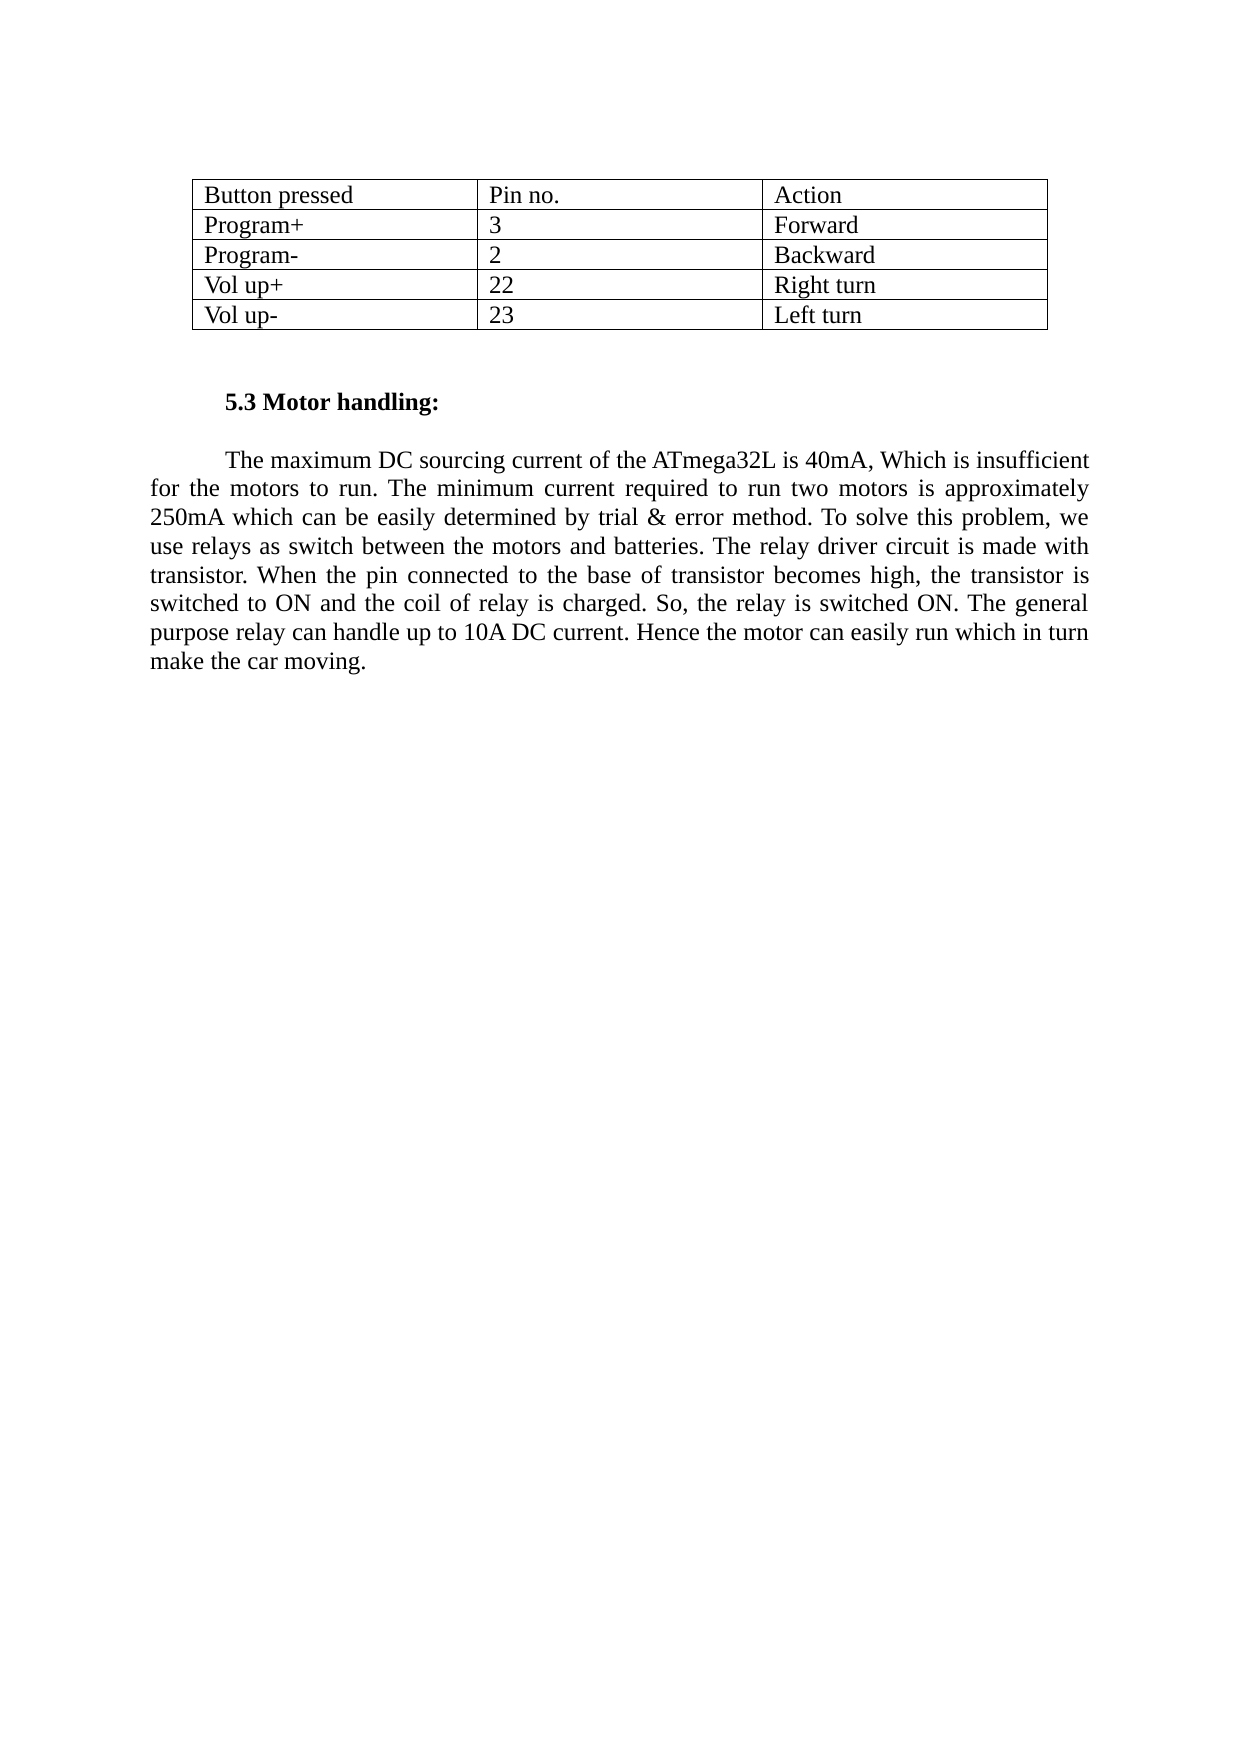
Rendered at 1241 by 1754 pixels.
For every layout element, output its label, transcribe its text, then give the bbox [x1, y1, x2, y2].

table_header Action [763, 180, 1047, 209]
table_cell 22 [478, 270, 762, 299]
text The maximum DC sourcing current of the ATmega32L is 40mA, Which is insufficient for the motors to run. The minimum current required to run two motors is approximately 250mA which can be easily determined by trial & error method. To solve this problem, we use relays as switch between the motors and batteries. The relay driver circuit is made with transistor. When the pin connected to the base of transistor becomes high, the transistor is switched to ON and the coil of relay is charged. So, the relay is switched ON. The general purpose relay can handle up to 10A DC current. Hence the motor can easily run which in turn make the car moving. [150, 445, 1090, 675]
list Motor handling: [225, 387, 1090, 416]
table_cell 23 [478, 300, 762, 329]
table_cell Program- [193, 240, 477, 269]
table_cell Right turn [763, 270, 1047, 299]
table_header Pin no. [478, 180, 762, 209]
table_cell Program+ [193, 210, 477, 239]
table_cell Vol up+ [193, 270, 477, 299]
table_cell Backward [763, 240, 1047, 269]
table_header Button pressed [193, 180, 477, 209]
table_cell 2 [478, 240, 762, 269]
table_cell Vol up- [193, 300, 477, 329]
table_cell Forward [763, 210, 1047, 239]
table_cell 3 [478, 210, 762, 239]
table_cell Left turn [763, 300, 1047, 329]
